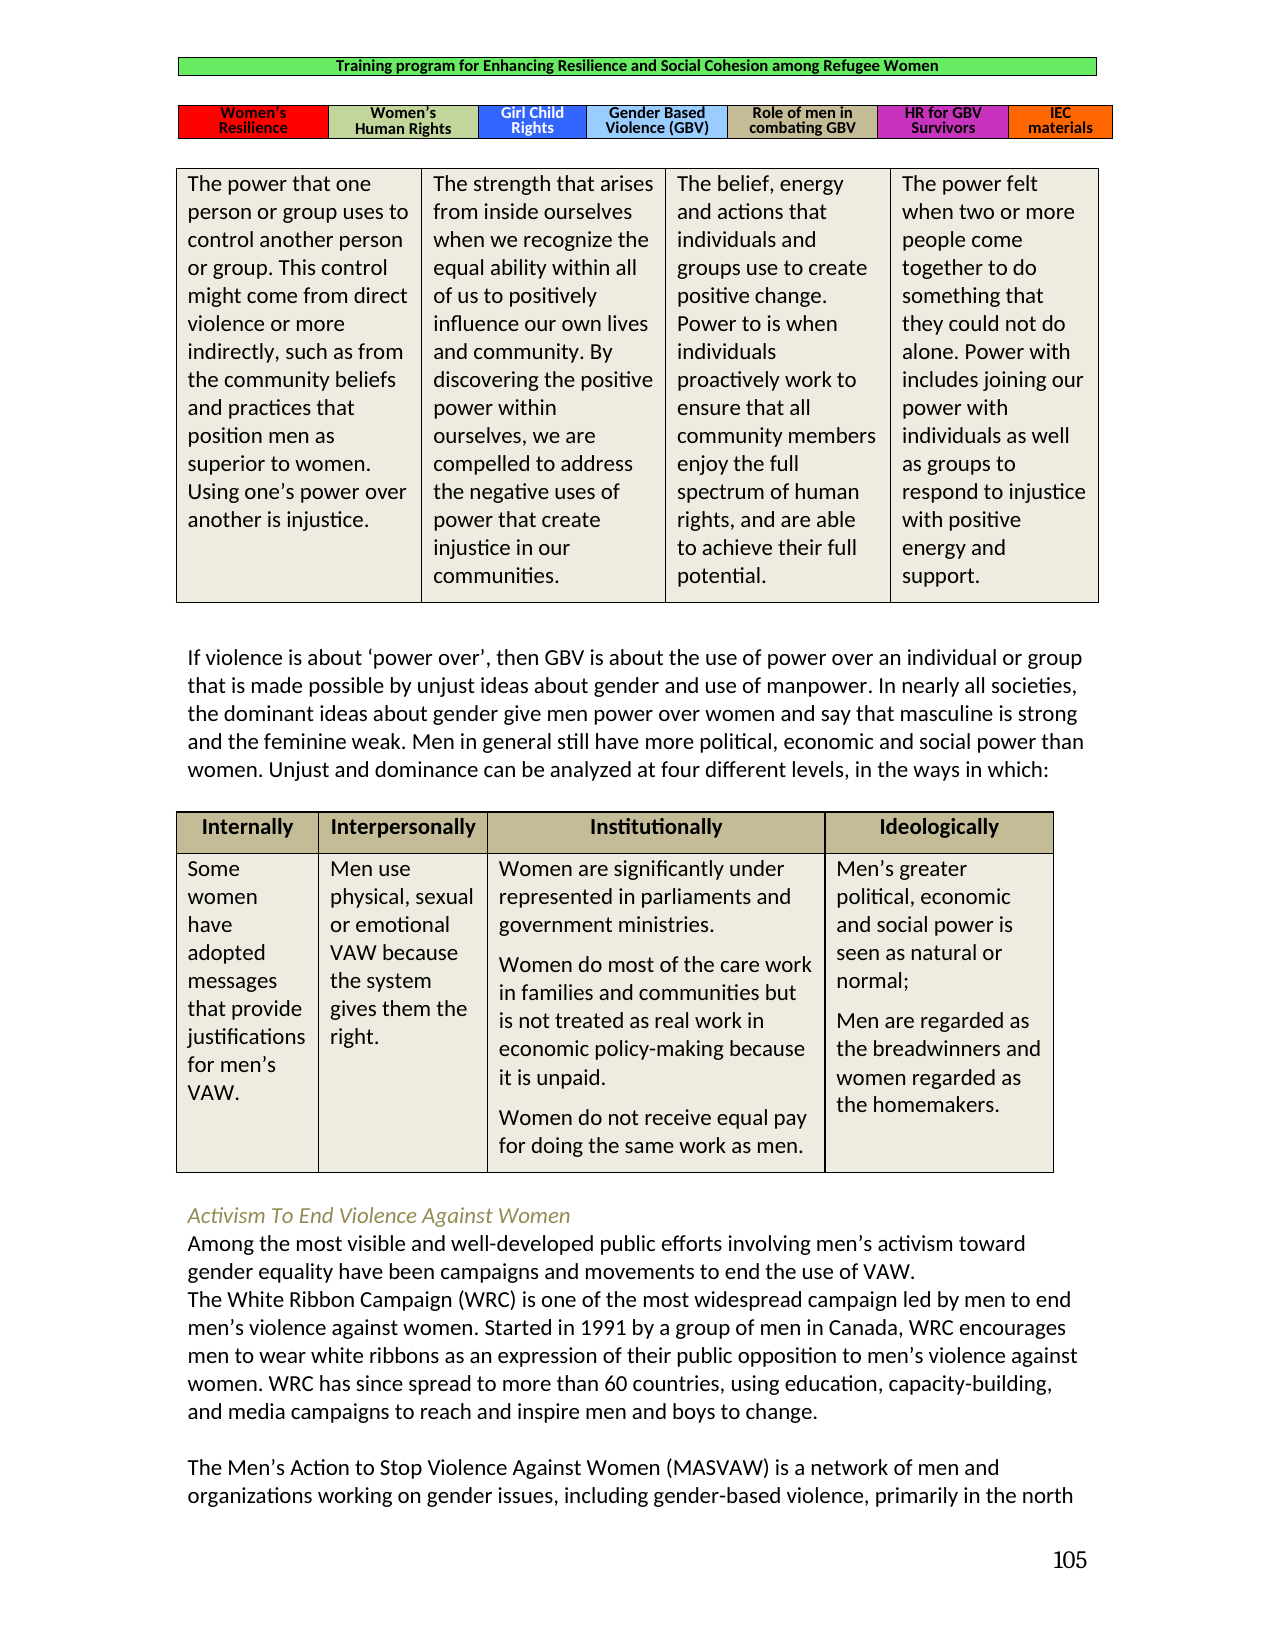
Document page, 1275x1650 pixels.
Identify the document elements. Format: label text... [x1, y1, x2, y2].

table_cell The power felt when two or more people come together to do something that they could not do alone. Power with includes joining our power with individuals as well as groups to respond to injustice with positive energy and support. [891, 169, 1098, 602]
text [187, 1453, 1087, 1509]
table_cell Men’s greater political, economic and social power is seen as natural or normal; Men are regarded as the breadwinners and women regarded as the homemakers. [826, 854, 1053, 1172]
table_cell The power that one person or group uses to control another person or group. This control might come from direct violence or more indirectly, such as from the community beliefs and practices that position men as superior to women. Using one’s power over another is injustice. [177, 169, 421, 602]
table_header Internally [177, 813, 318, 853]
table_header Institutionally [488, 813, 824, 853]
table_header Ideologically [826, 813, 1053, 853]
table_cell Women are significantly under represented in parliaments and government ministries. Women do most of the care work in families and communities but is not treated as real work in economic policy-making because it is unpaid. Women do not receive equal pay for doing the same work as men. [488, 854, 824, 1172]
text Activism To End Violence Against Women [187, 1201, 1087, 1229]
text The White Ribbon Campaign (WRC) is one of the most widespread campaign led by men to end men’s violence against women. Started in 1991 by a group of men in Canada, WRC encourages men to wear white ribbons as an expression of their public opposition to men’s violence against women. WRC has since spread to more than 60 countries, using education, capacity-building, and media campaigns to reach and inspire men and boys to change. [187, 1285, 1087, 1425]
table_cell Men use physical, sexual or emotional VAW because the system gives them the right. [319, 854, 487, 1172]
text Among the most visible and well-developed public efforts involving men’s activism toward gender equality have been campaigns and movements to end the use of VAW. [187, 1229, 1087, 1285]
table_cell The strength that arises from inside ourselves when we recognize the equal ability within all of us to positively influence our own lives and community. By discovering the positive power within ourselves, we are compelled to address the negative uses of power that create injustice in our communities. [422, 169, 665, 602]
table_cell Some women have adopted messages that provide justifications for men’s VAW. [177, 854, 318, 1172]
text If violence is about ‘power over’, then GBV is about the use of power over an individual or group that is made possible by unjust ideas about gender and use of manpower. In nearly all societies, the dominant ideas about gender give men power over women and say that masculine is strong and the feminine weak. Men in general still have more political, economic and social power than women. Unjust and dominance can be analyzed at four different levels, in the ways in which: [187, 643, 1087, 783]
table_cell The belief, energy and actions that individuals and groups use to create positive change. Power to is when individuals proactively work to ensure that all community members enjoy the full spectrum of human rights, and are able to achieve their full potential. [666, 169, 890, 602]
table_header Interpersonally [319, 813, 487, 853]
